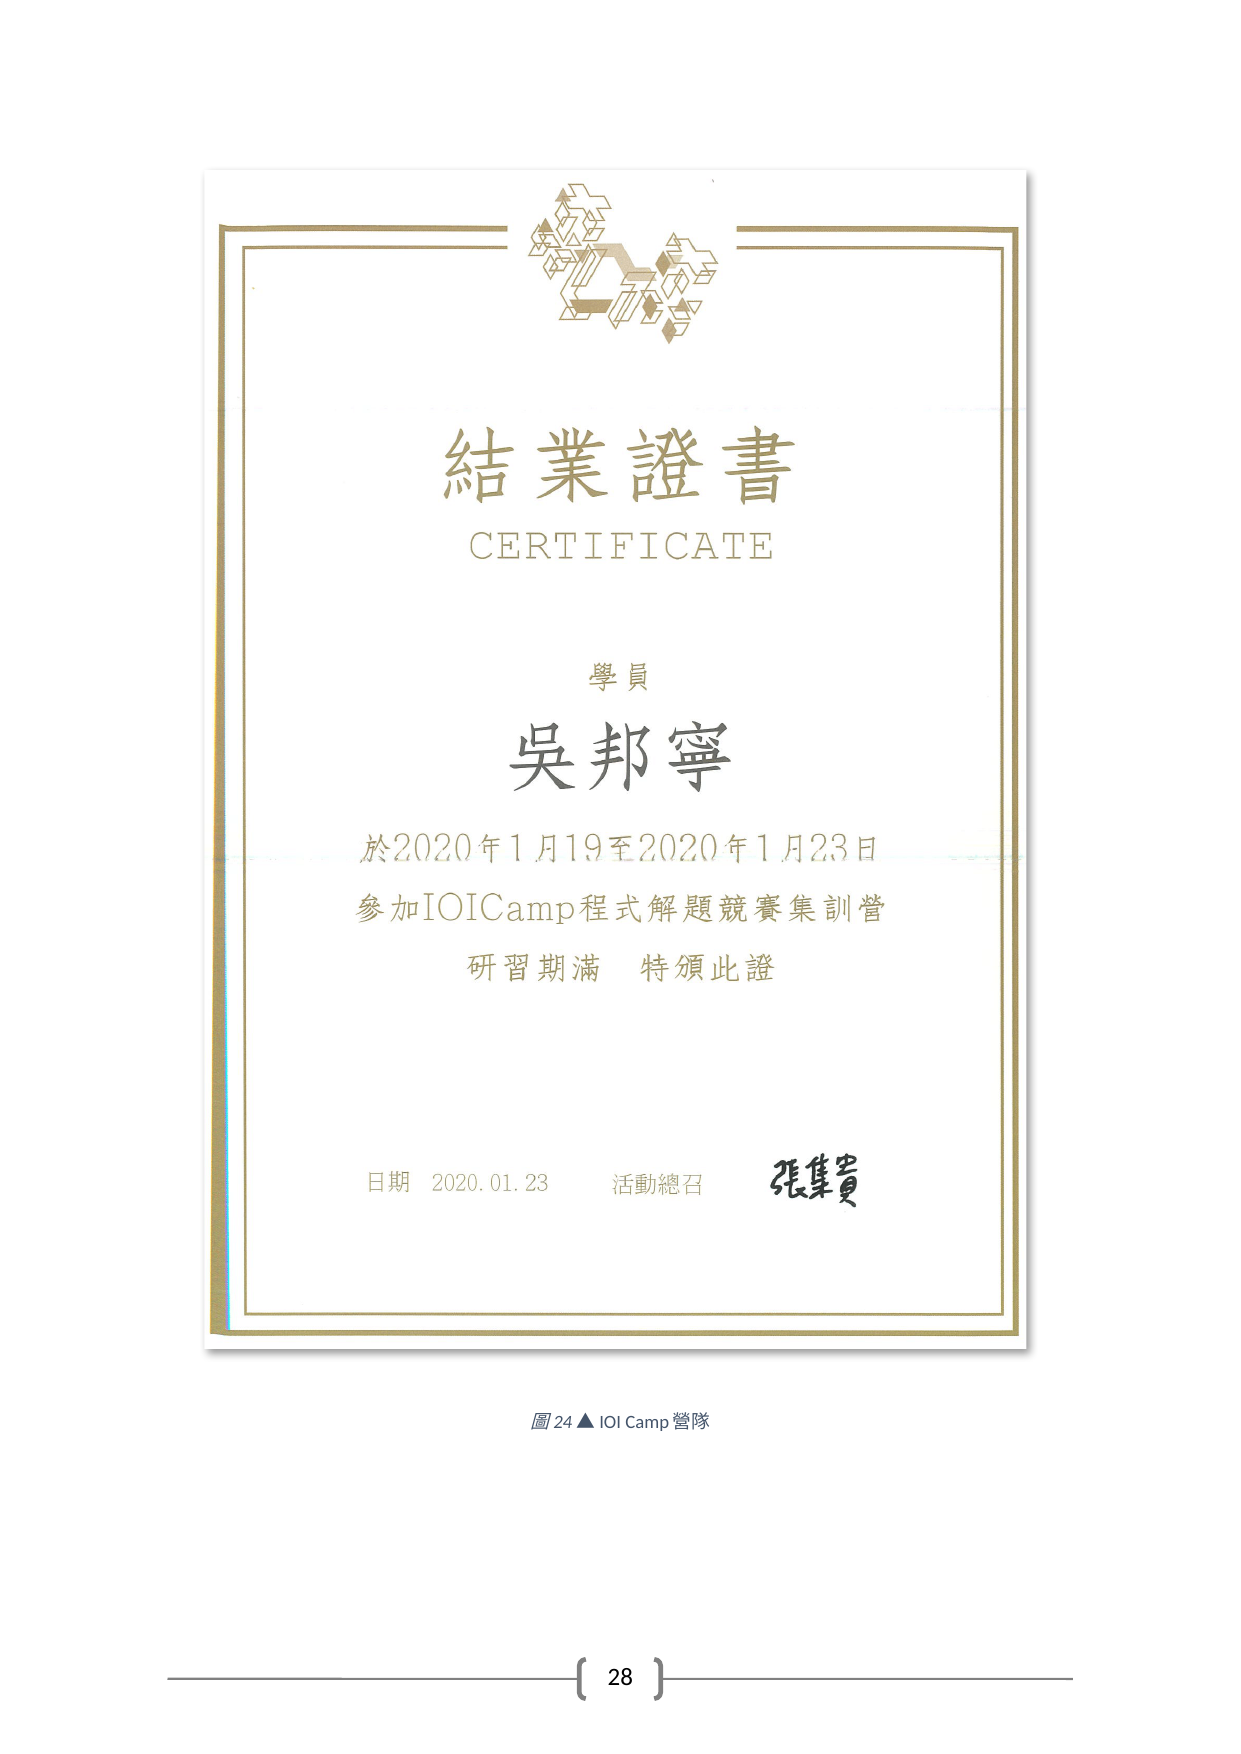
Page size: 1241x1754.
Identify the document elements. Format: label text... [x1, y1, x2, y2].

picture [204, 170, 1027, 1349]
text 圖 24 ▲ IOI Camp營隊 [187, 1402, 1053, 1439]
